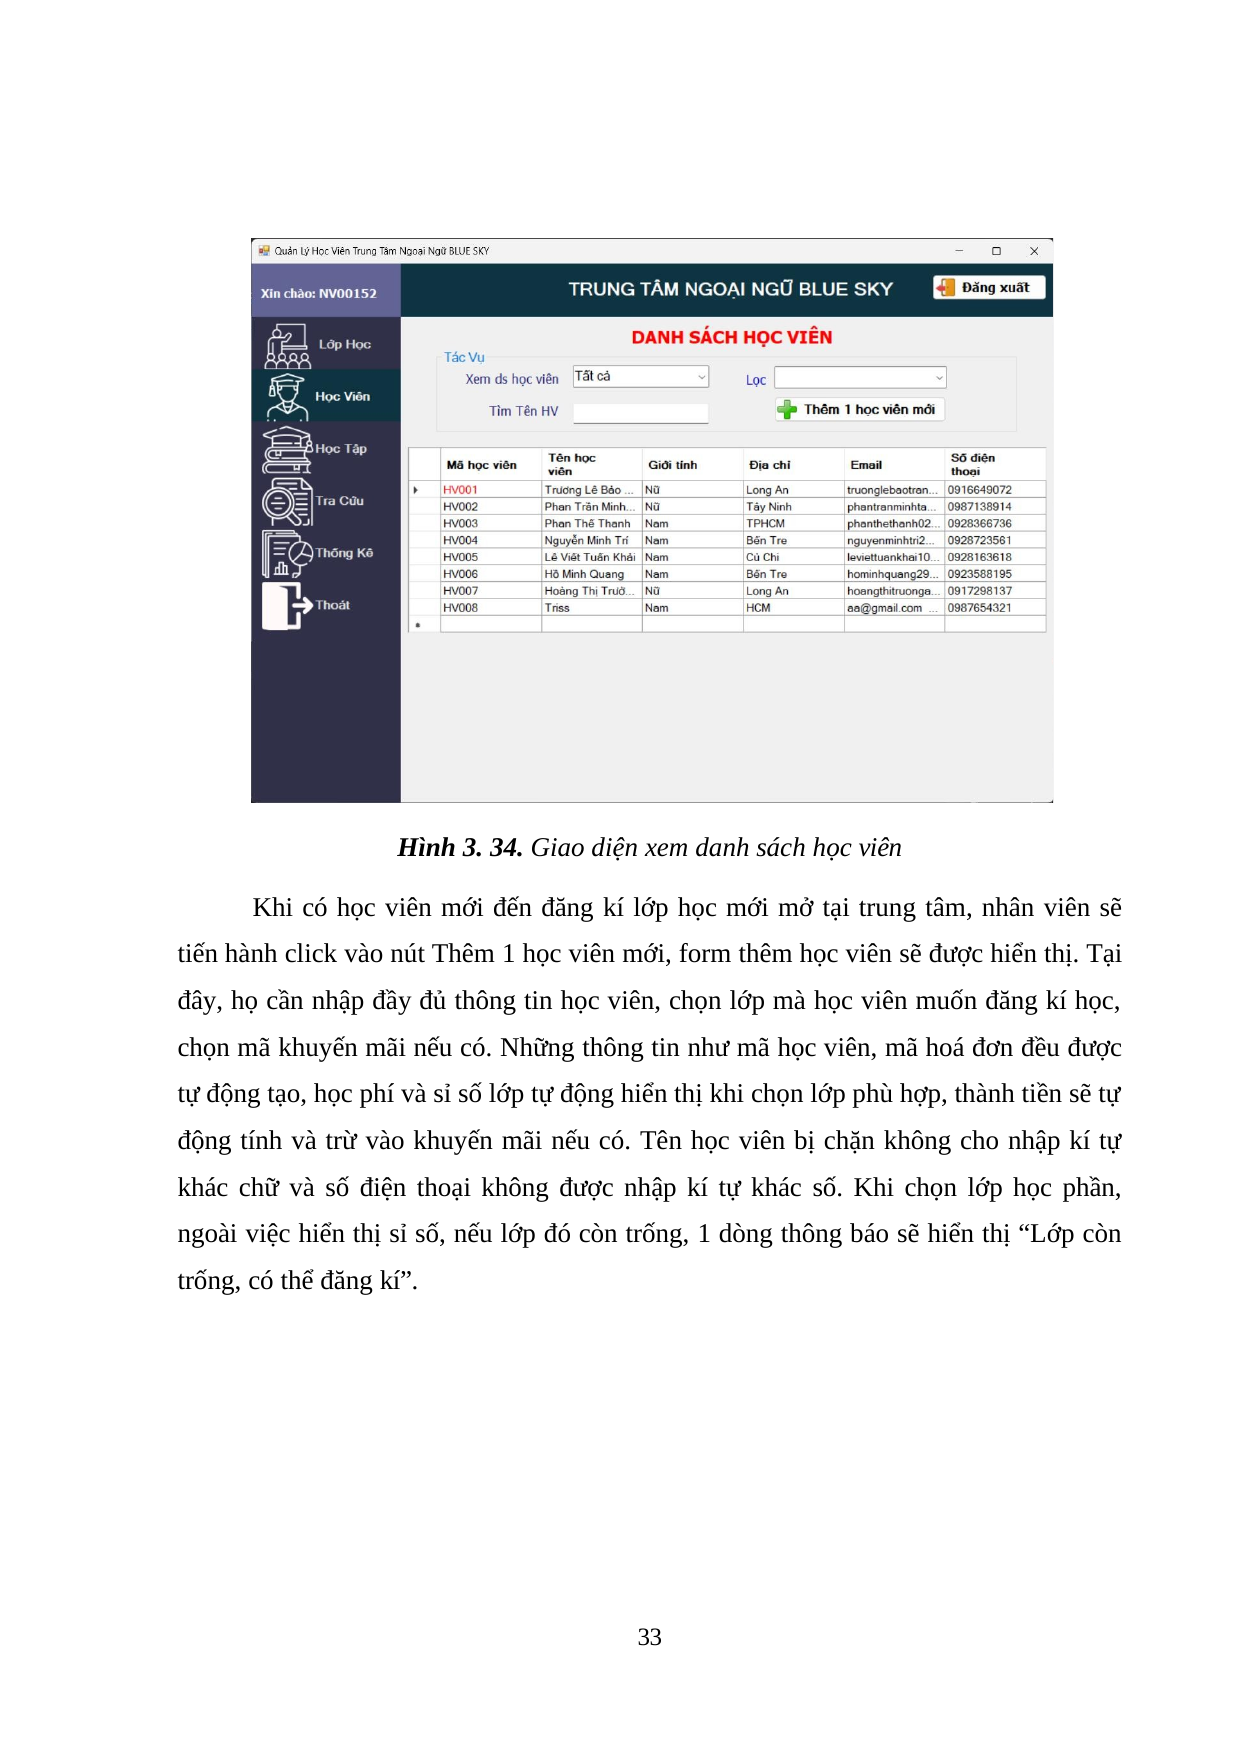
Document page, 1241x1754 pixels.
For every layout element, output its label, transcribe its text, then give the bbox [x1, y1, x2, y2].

text Hình 3. 34. Giao diện xem danh sách học viên [148, 831, 1152, 863]
text Khi có học viên mới đến đăng kí lớp học mới mở tại trung tâm, nhân viên sẽ tiến hành click vào nút Thêm 1 học viên mới, form thêm học viên sẽ được hiển thị. Tại đây, họ cần nhập đầy đủ thông tin học viên, chọn lớp mà học viên muốn đăng kí học, chọn mã khuyến mãi nếu có. Những thông tin như mã học viên, mã hoá đơn đều được tự động tạo, học phí và sỉ số lớp tự động hiển thị khi chọn lớp phù hợp, thành tiền sẽ tự động tính và trừ vào khuyến mãi nếu có. Tên học viên bị chặn không cho nhập kí tự khác chữ và số điện thoại không được nhập kí tự khác số. Khi chọn lớp học phần, ngoài việc hiển thị sỉ số, nếu lớp đó còn trống, 1 dòng thông báo sẽ hiển thị “Lớp còn trống, có thể đăng kí”. [177, 891, 1123, 1295]
picture [251, 238, 1054, 803]
